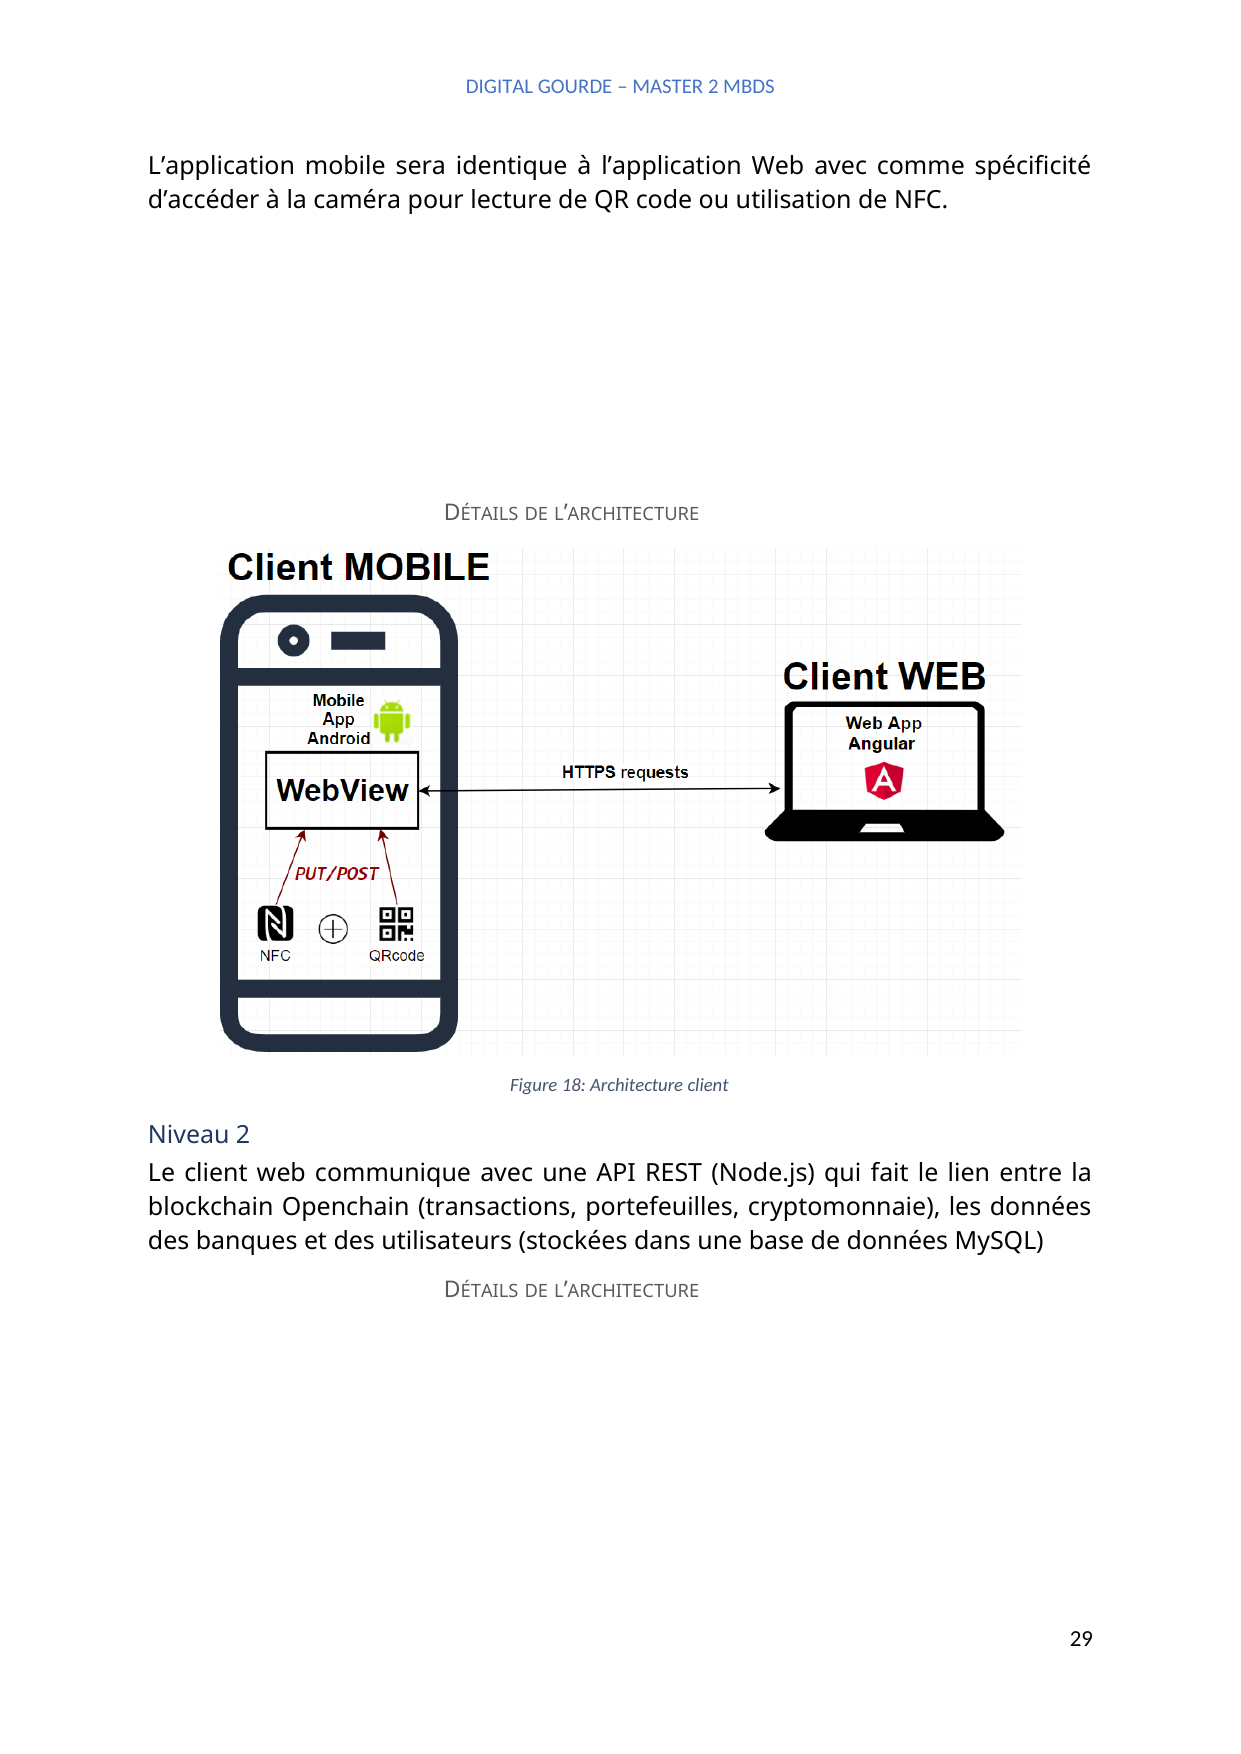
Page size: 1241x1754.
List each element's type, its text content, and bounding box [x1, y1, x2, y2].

subtitle Niveau 2 [148, 1117, 1093, 1151]
picture [218, 548, 1022, 1055]
text L’application mobile sera identique à l’application Web avec comme spécificité d’accéder à la caméra pour lecture de QR code ou utilisation de NFC. [148, 148, 1093, 216]
text Détails de l’architecture [148, 1273, 995, 1304]
text Détails de l’architecture [148, 495, 995, 527]
text Le client web communique avec une API REST (Node.js) qui fait le lien entre la blockchain Openchain (transactions, portefeuilles, cryptomonnaie), les données des banques et des utilisateurs (stockées dans une base de données MySQL) [148, 1154, 1093, 1256]
text Figure : Architecture client [148, 1073, 1093, 1096]
